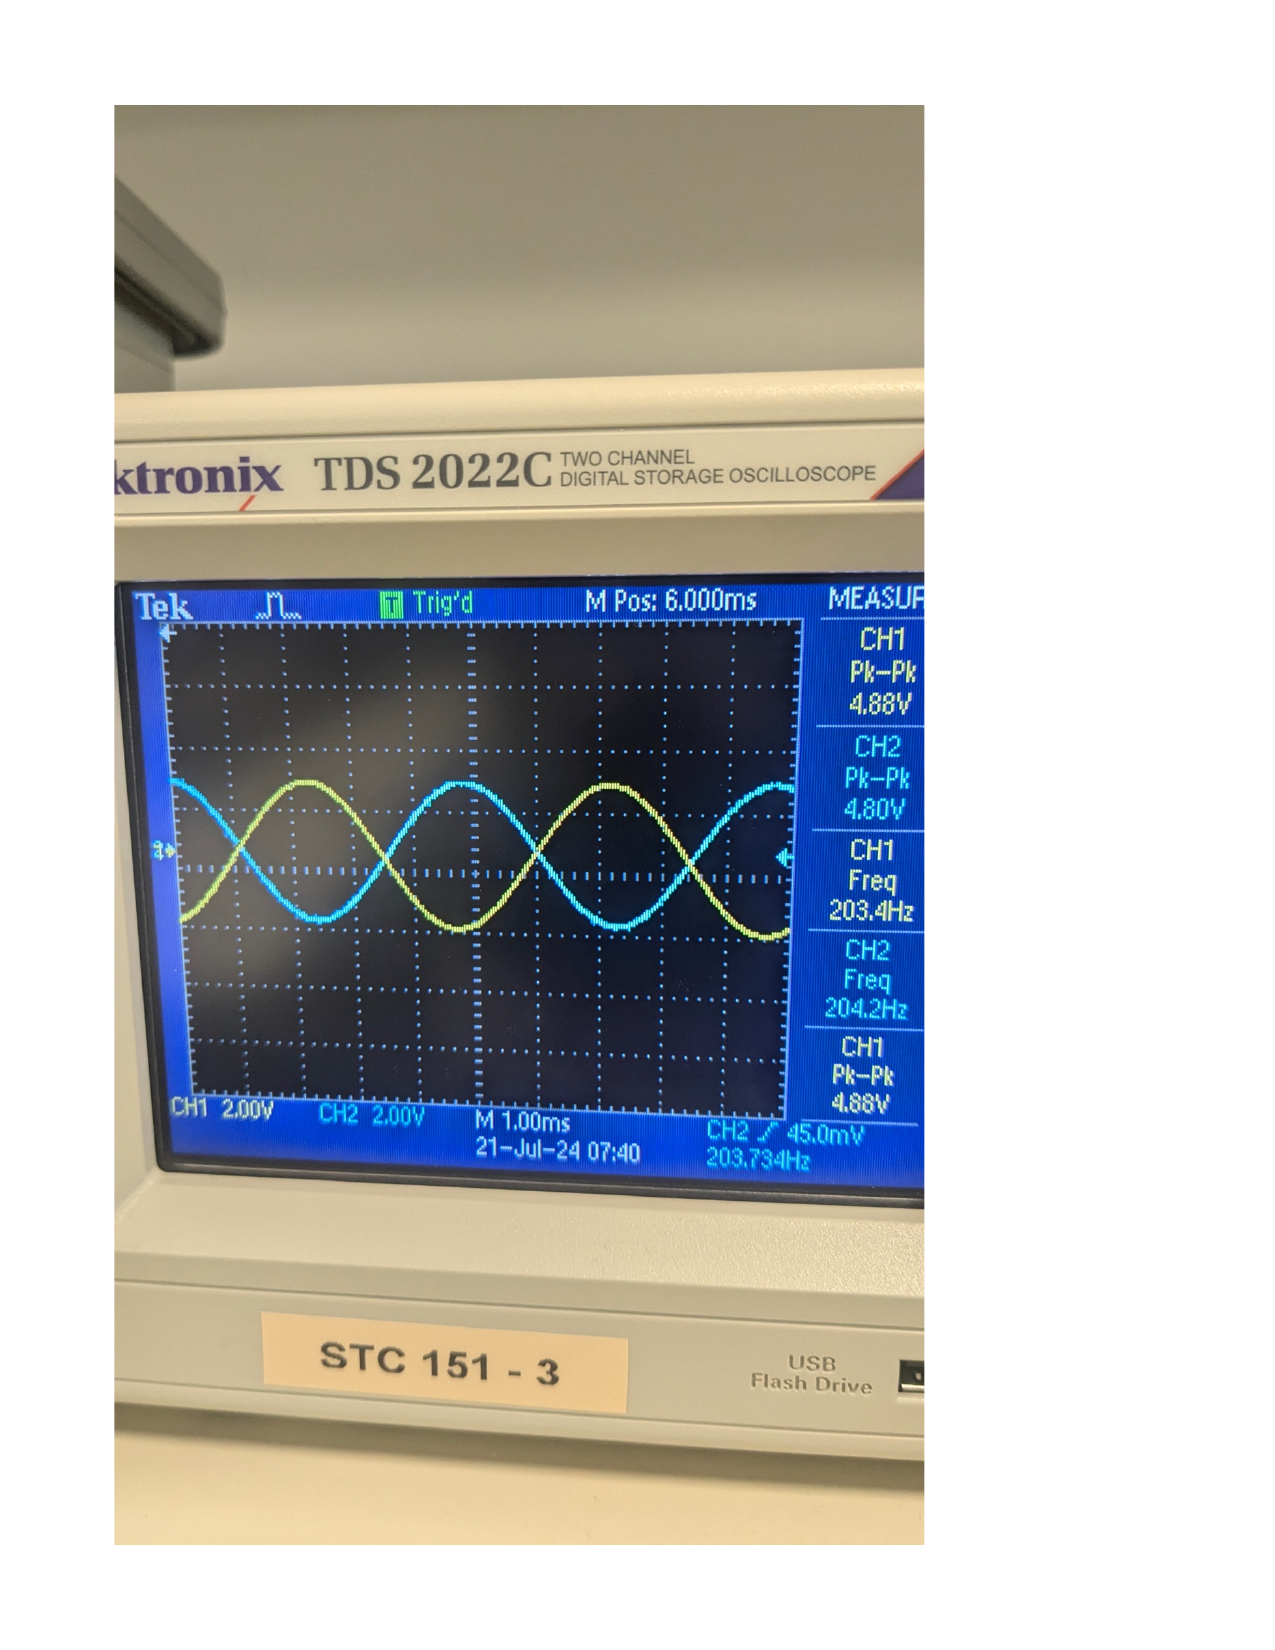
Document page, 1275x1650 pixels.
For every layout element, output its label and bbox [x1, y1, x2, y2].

picture [114, 105, 925, 1545]
